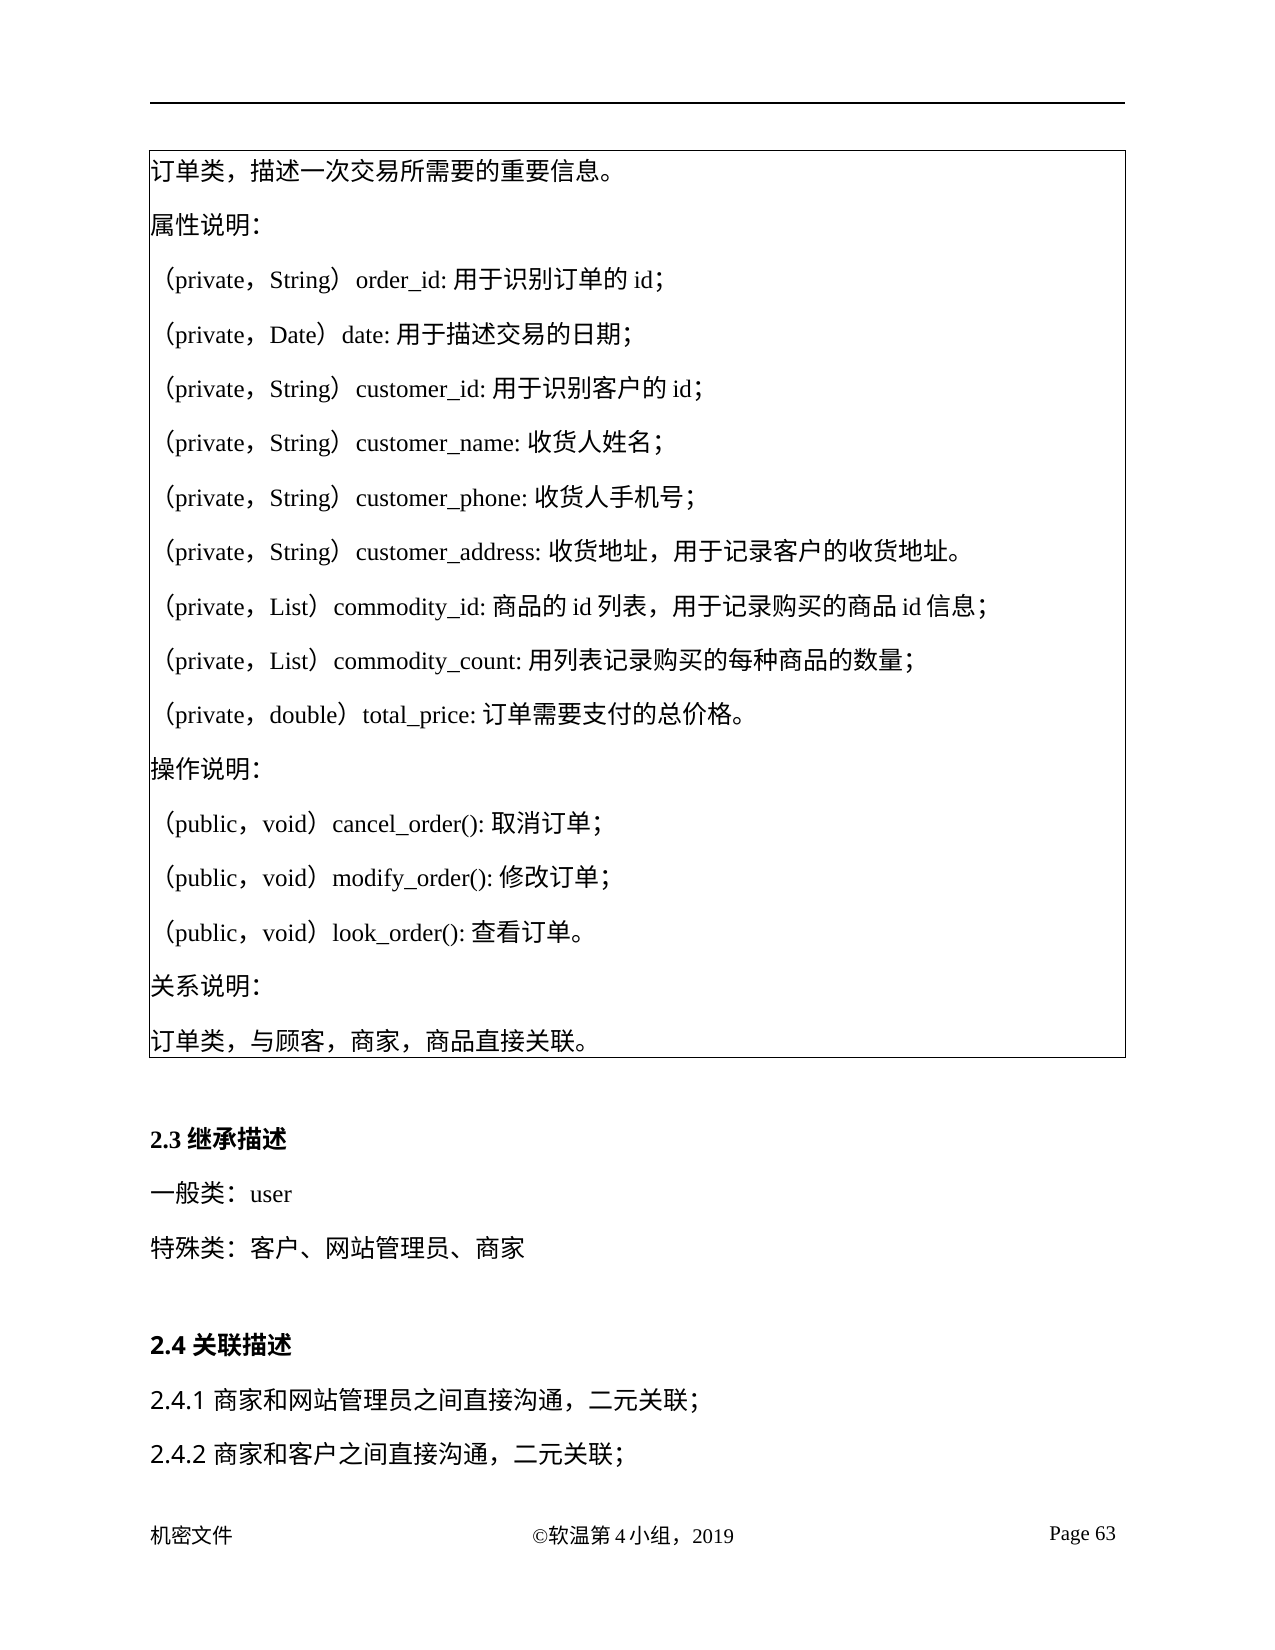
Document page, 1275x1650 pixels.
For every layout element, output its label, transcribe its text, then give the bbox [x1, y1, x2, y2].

list （private，List）commodity_id: 商品的id列表，用于记录购买的商品id信息； [150, 585, 1125, 622]
list （public，void）cancel_order(): 取消订单； [150, 802, 1125, 840]
list （public，void）look_order(): 查看订单。 [150, 911, 1125, 948]
text 一般类：user [150, 1174, 1125, 1210]
list （private，String）customer_address: 收货地址，用于记录客户的收货地址。 [150, 531, 1125, 568]
list （private，List）commodity_count: 用列表记录购买的每种商品的数量； [150, 639, 1125, 677]
text 2.4.1 商家和网站管理员之间直接沟通，二元关联； [150, 1380, 1125, 1416]
list （private，String）customer_name: 收货人姓名； [150, 422, 1125, 459]
list 属性说明： [150, 204, 1125, 242]
list （private，double）total_price: 订单需要支付的总价格。 [150, 694, 1125, 731]
list 订单类，描述一次交易所需要的重要信息。 [150, 151, 1125, 187]
list （public，void）modify_order(): 修改订单； [150, 857, 1125, 894]
list （private，Date）date: 用于描述交易的日期； [150, 313, 1125, 350]
text 2.3 继承描述 [150, 1119, 1125, 1156]
list 订单类，与顾客，商家，商品直接关联。 [150, 1020, 1125, 1057]
list （private，String）customer_id: 用于识别客户的id； [150, 367, 1125, 405]
text 2.4.2 商家和客户之间直接沟通，二元关联； [150, 1434, 1125, 1471]
text 特殊类：客户、网站管理员、商家 [150, 1228, 1125, 1264]
list （private，String）order_id: 用于识别订单的id； [150, 259, 1125, 296]
list 关系说明： [150, 966, 1125, 1003]
text 2.4 关联描述 [150, 1326, 1125, 1362]
list 操作说明： [150, 748, 1125, 785]
list （private，String）customer_phone: 收货人手机号； [150, 476, 1125, 513]
